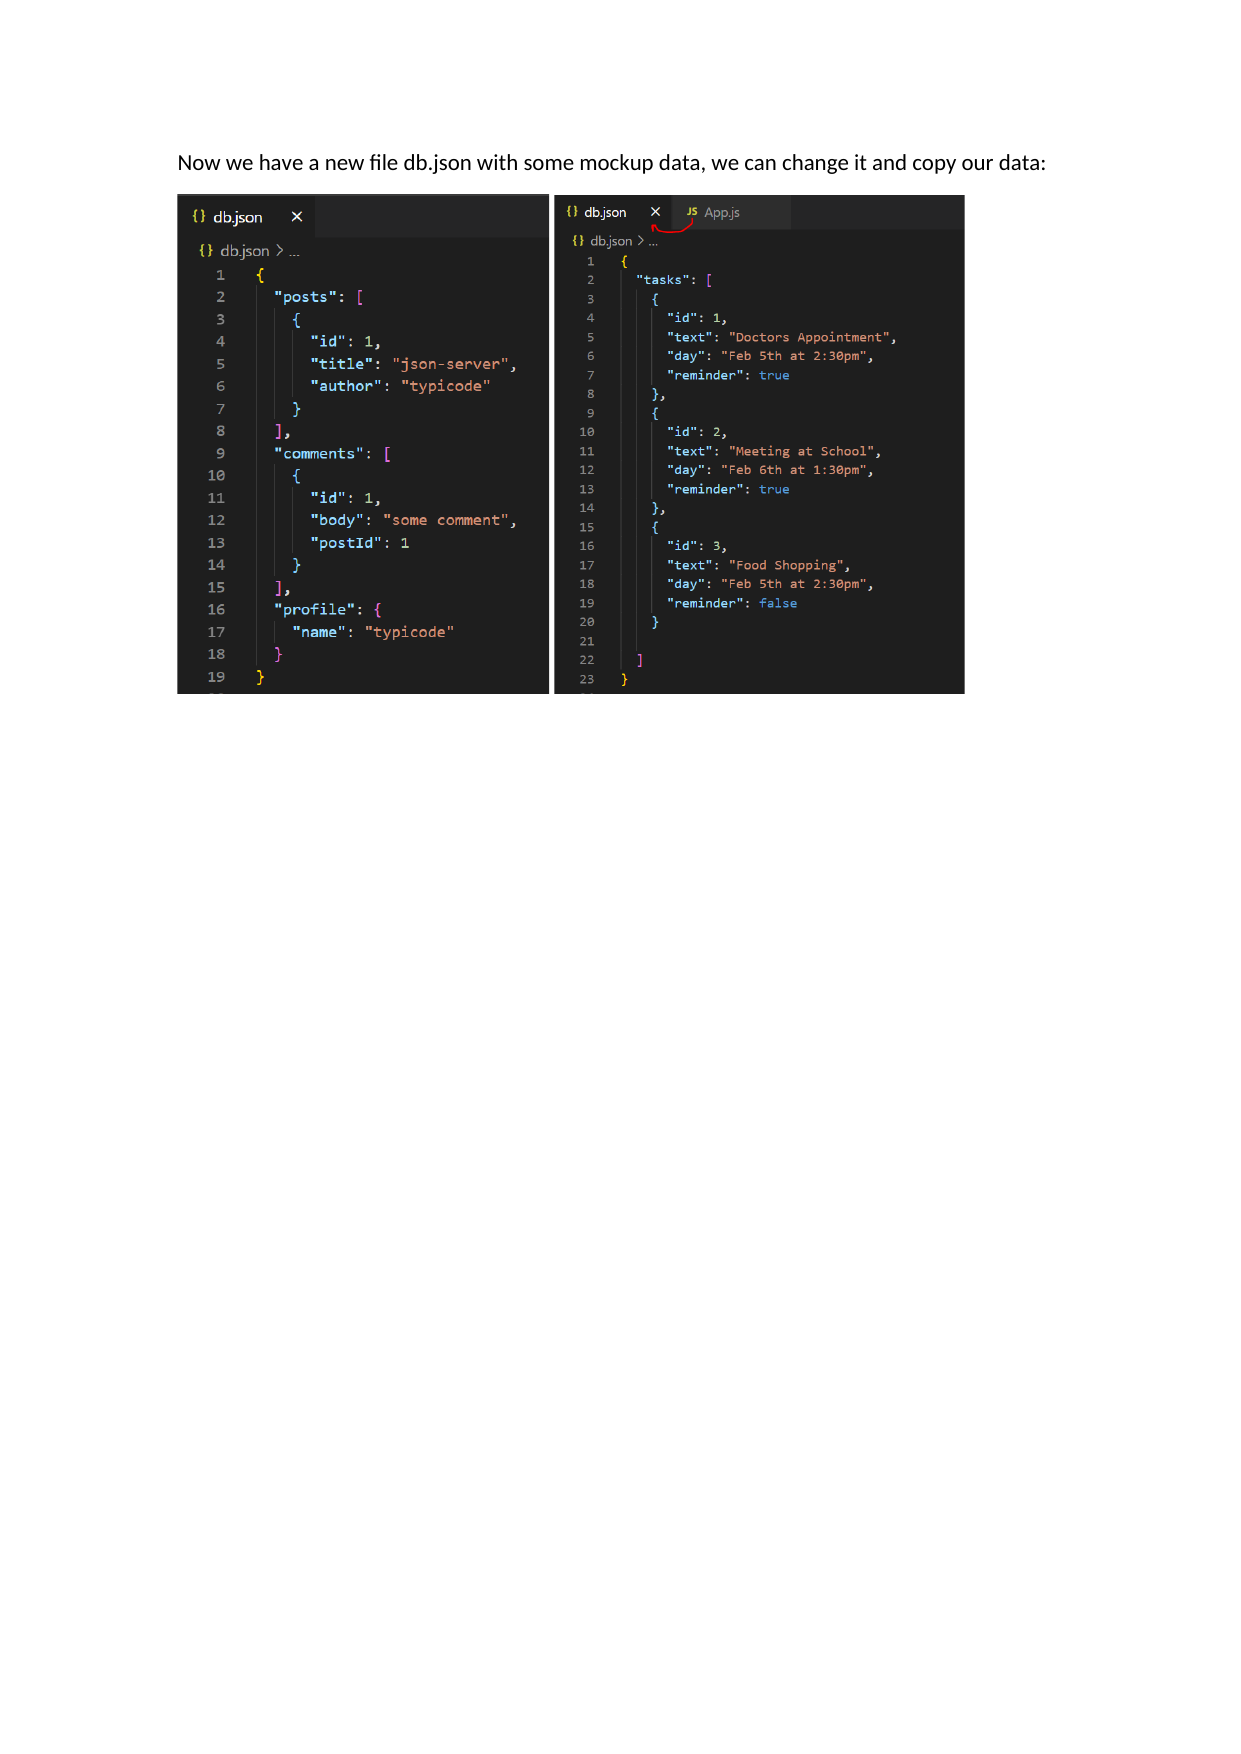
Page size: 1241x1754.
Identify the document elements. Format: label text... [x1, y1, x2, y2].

picture [554, 195, 965, 694]
picture [177, 194, 550, 694]
text Now we have a new file db.json with some mockup data, we can change it and copy our data: [177, 148, 1063, 176]
